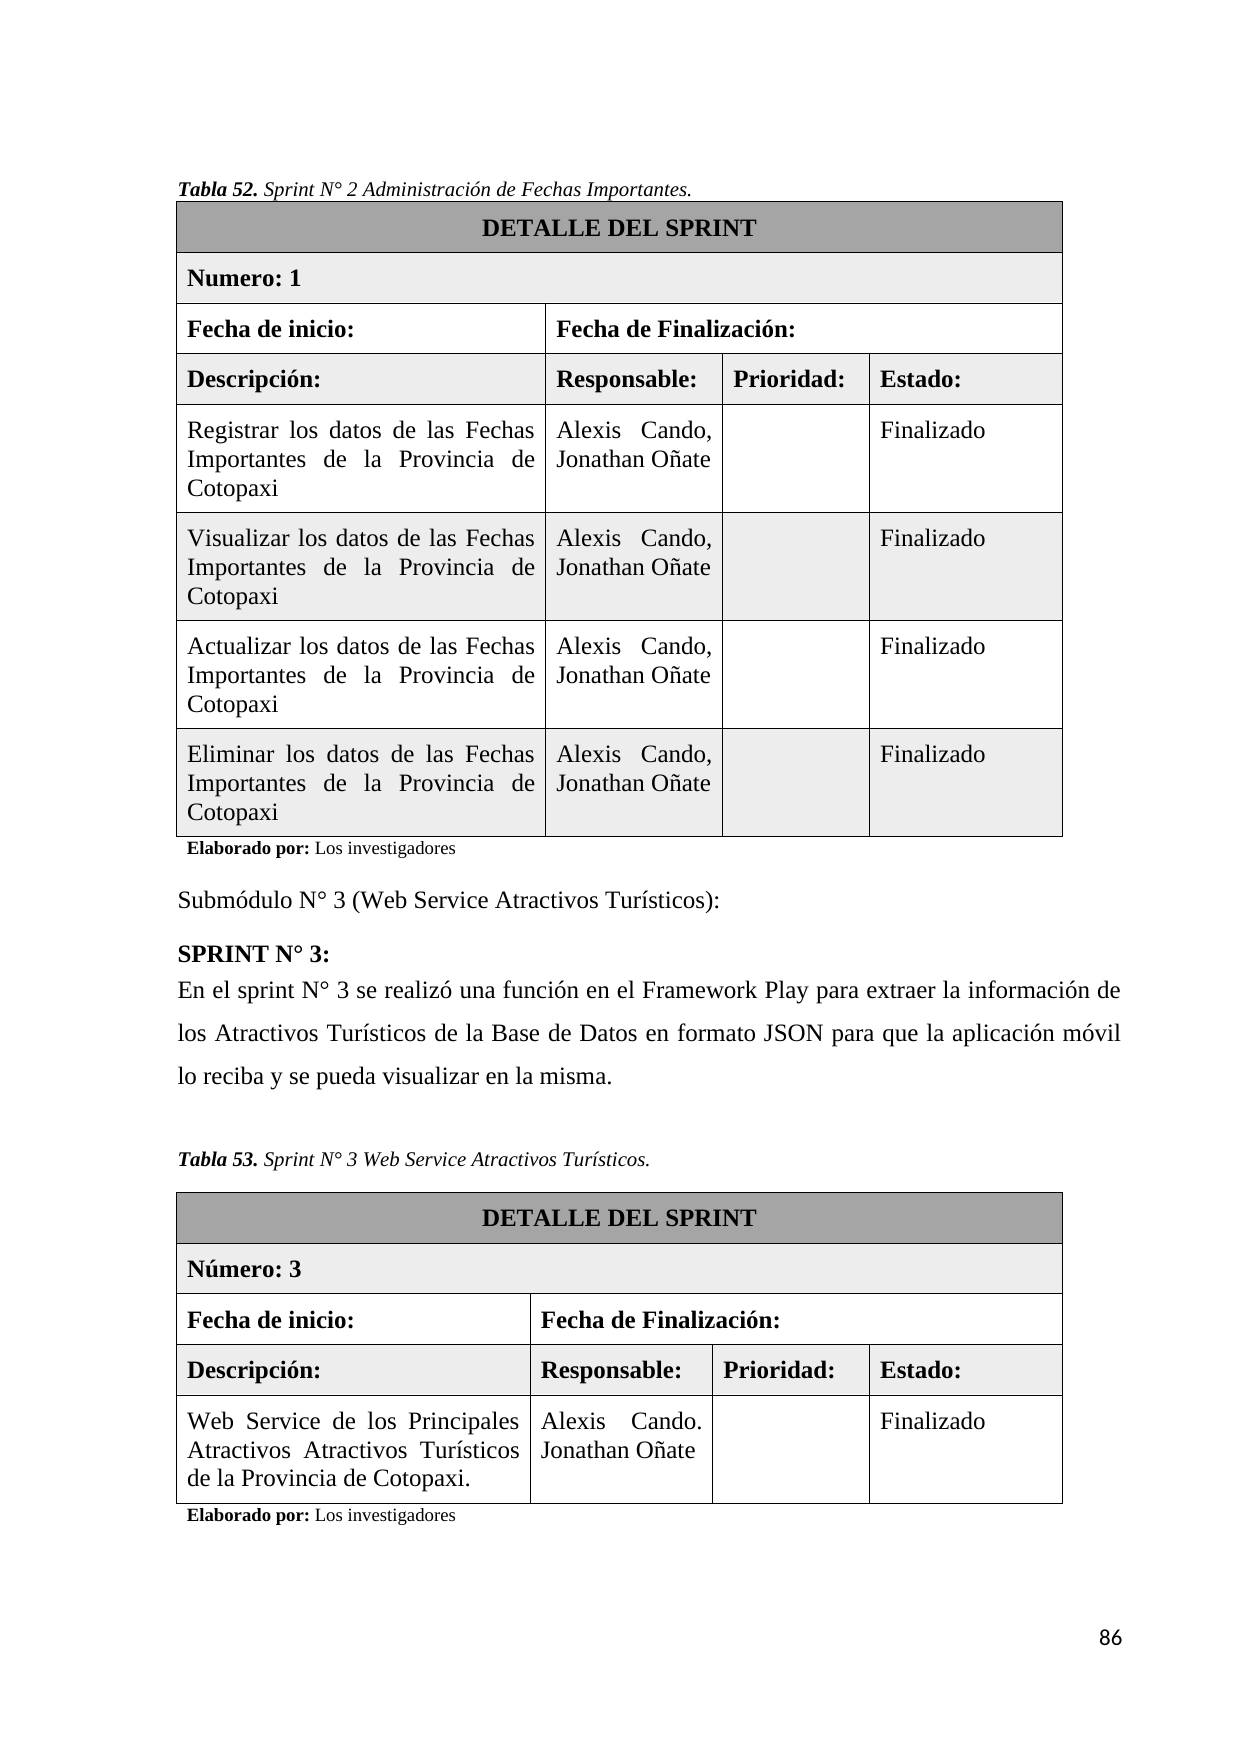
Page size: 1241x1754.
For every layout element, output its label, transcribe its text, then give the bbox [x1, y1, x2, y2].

text Elaborado por: Los investigadores [177, 837, 1122, 859]
table_cell Número: 3 [177, 1244, 1062, 1293]
table_cell Alexis Cando, Jonathan Oñate [546, 621, 722, 728]
table_cell Visualizar los datos de las Fechas Importantes de la Provincia de Cotopaxi [177, 513, 545, 620]
table_cell Eliminar los datos de las Fechas Importantes de la Provincia de Cotopaxi [177, 729, 545, 836]
table_cell Fecha de inicio: [177, 304, 545, 353]
table_cell Responsable: [531, 1345, 712, 1394]
table_cell [713, 1396, 869, 1503]
subtitle Submódulo N° 3 (Web Service Atractivos Turísticos): [177, 886, 1122, 914]
table_cell [723, 405, 869, 512]
table_cell [723, 513, 869, 620]
table_cell Actualizar los datos de las Fechas Importantes de la Provincia de Cotopaxi [177, 621, 545, 728]
table_cell Registrar los datos de las Fechas Importantes de la Provincia de Cotopaxi [177, 405, 545, 512]
table_cell Finalizado [870, 513, 1062, 620]
table_cell Prioridad: [713, 1345, 869, 1394]
table_cell Descripción: [177, 1345, 530, 1394]
table_cell Web Service de los Principales Atractivos Atractivos Turísticos de la Provincia de Cotopaxi. [177, 1396, 530, 1503]
table_cell Fecha de Finalización: [546, 304, 1062, 353]
table_cell [723, 729, 869, 836]
table_cell [723, 621, 869, 728]
text Tabla 53. Sprint N° 3 Web Service Atractivos Turísticos. [177, 1147, 1122, 1171]
table_cell Alexis Cando, Jonathan Oñate [546, 405, 722, 512]
subtitle SPRINT N° 3: [177, 939, 1122, 968]
text En el sprint N° 3 se realizó una función en el Framework Play para extraer la información de los Atractivos Turísticos de la Base de Datos en formato JSON para que la aplicación móvil lo reciba y se pueda visualizar en la misma. [177, 975, 1122, 1090]
table_cell Finalizado [870, 621, 1062, 728]
table_header DETALLE DEL SPRINT [177, 202, 1062, 252]
table_cell Alexis Cando, Jonathan Oñate [546, 729, 722, 836]
table_cell Responsable: [546, 354, 722, 404]
table_cell Finalizado [870, 1396, 1062, 1503]
table_cell Alexis Cando, Jonathan Oñate [546, 513, 722, 620]
table_cell Descripción: [177, 354, 545, 404]
table_cell Numero: 1 [177, 253, 1062, 302]
table_cell Alexis Cando. Jonathan Oñate [531, 1396, 712, 1503]
table_cell Fecha de Finalización: [531, 1294, 1062, 1344]
table_cell Finalizado [870, 729, 1062, 836]
table_cell Estado: [870, 354, 1062, 404]
table_cell Fecha de inicio: [177, 1294, 530, 1344]
table_header DETALLE DEL SPRINT [177, 1193, 1062, 1243]
table_cell Estado: [870, 1345, 1062, 1394]
text Elaborado por: Los investigadores [177, 1504, 1122, 1525]
text Tabla 52. Sprint N° 2 Administración de Fechas Importantes. [177, 177, 1122, 201]
table_cell Prioridad: [723, 354, 869, 404]
table_cell Finalizado [870, 405, 1062, 512]
